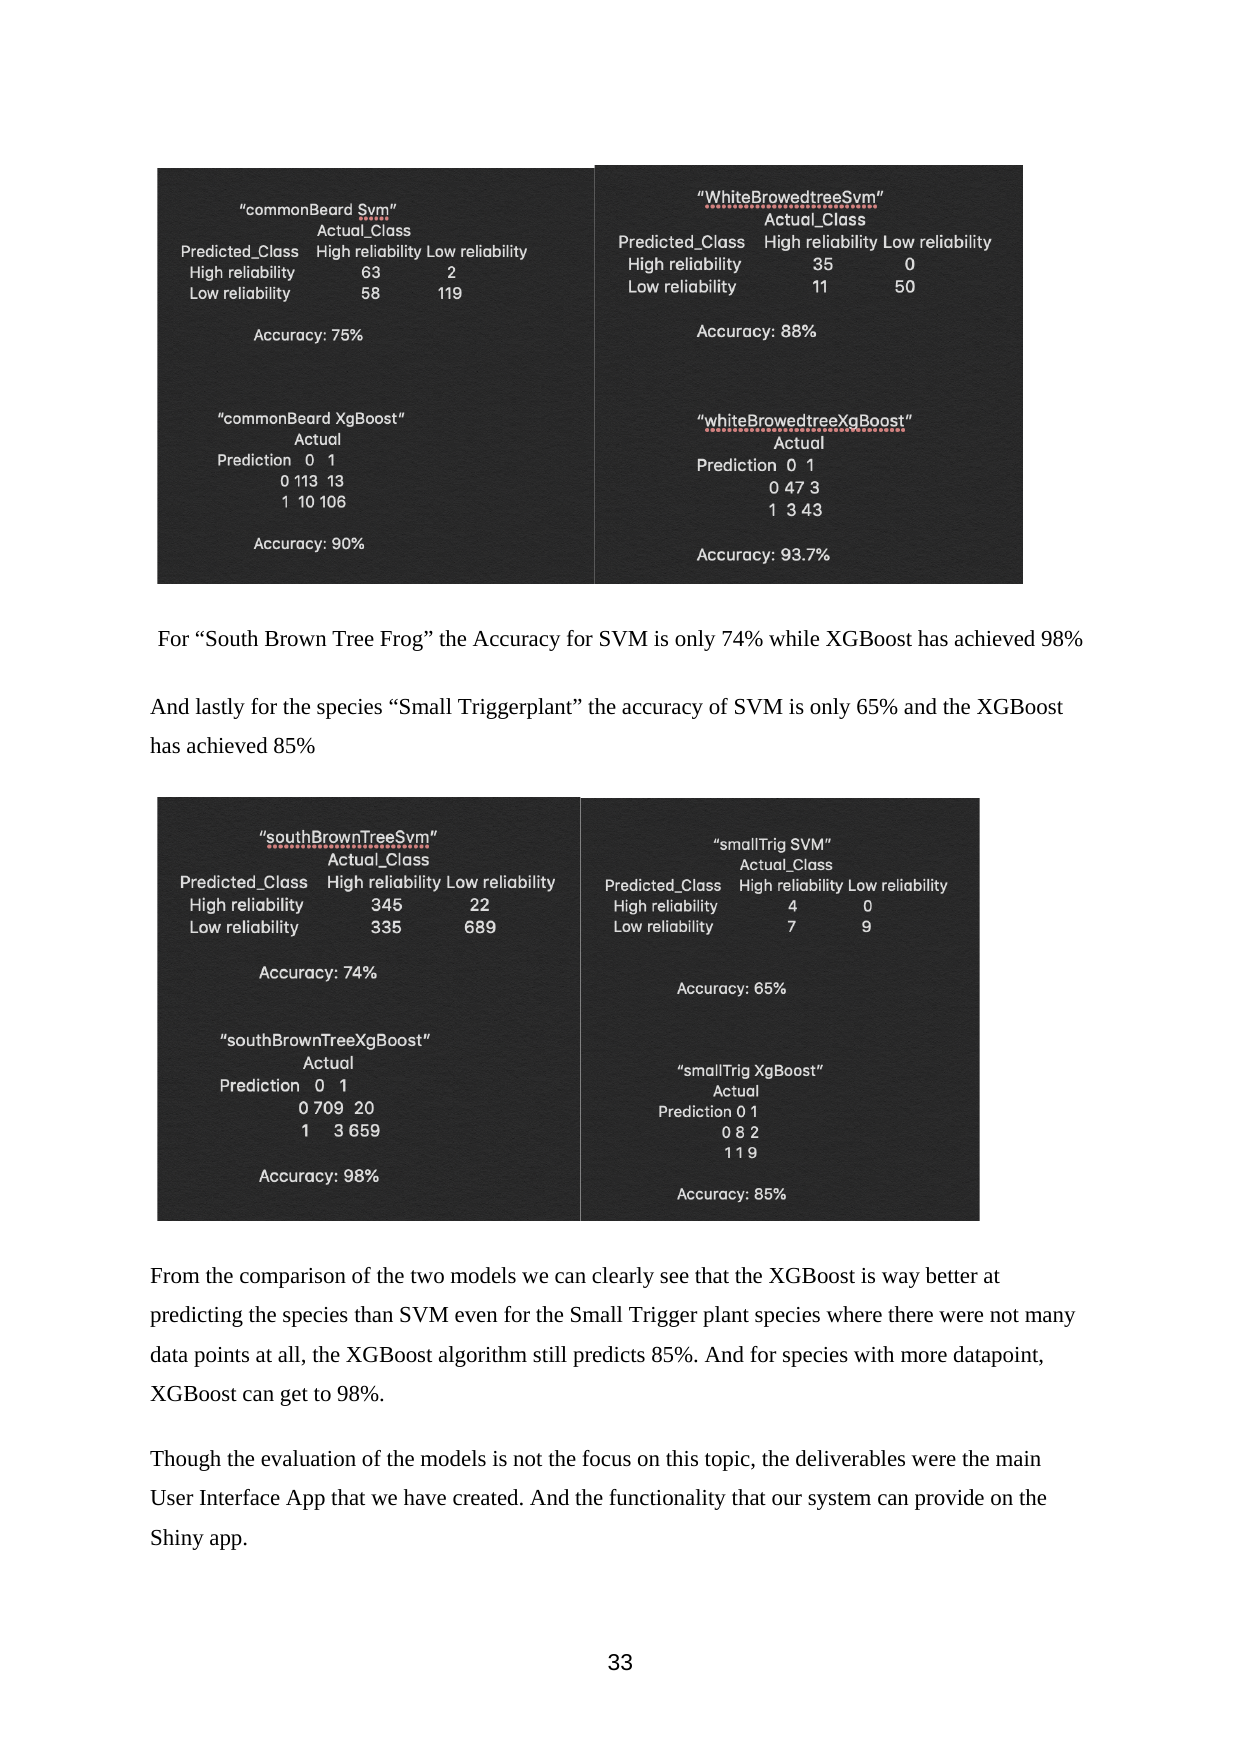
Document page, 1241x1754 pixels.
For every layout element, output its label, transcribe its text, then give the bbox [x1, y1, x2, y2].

picture [157, 165, 1023, 584]
text For “South Brown Tree Frog” the Accuracy for SVM is only 74% while XGBoost has achieved 98% [150, 625, 1090, 651]
text Though the evaluation of the models is not the focus on this topic, the deliverables were the main User Interface App that we have created. And the functionality that our system can provide on the Shiny app. [150, 1445, 1090, 1550]
picture [157, 797, 980, 1221]
text From the comparison of the two models we can clearly see that the XGBoost is way better at predicting the species than SVM even for the Small Trigger plant species where there were not many data points at all, the XGBoost algorithm still predicts 85%. And for species with more datapoint, XGBoost can get to 98%. [150, 1262, 1090, 1407]
text And lastly for the species “Small Triggerplant” the accuracy of SVM is only 65% and the XGBoost has achieved 85% [150, 693, 1090, 759]
